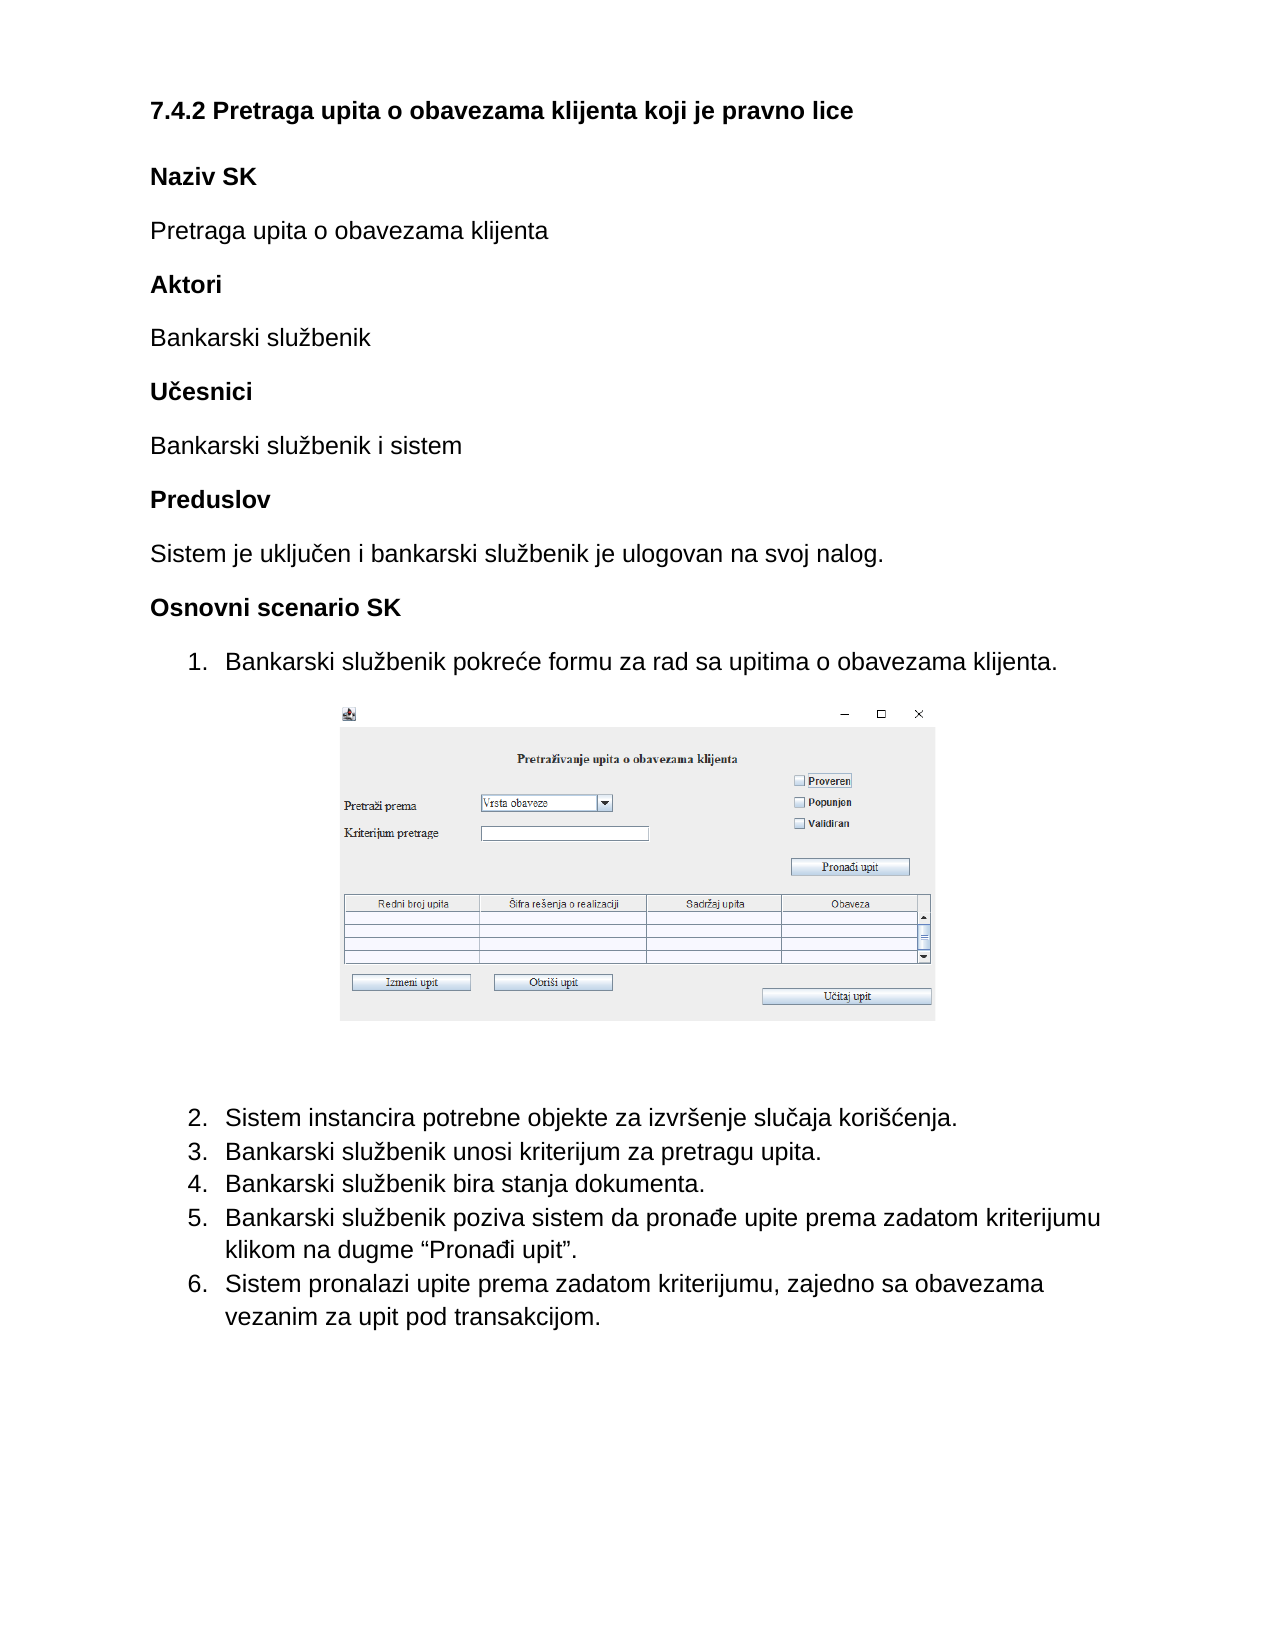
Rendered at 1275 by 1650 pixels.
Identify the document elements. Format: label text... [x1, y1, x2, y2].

text Osnovni scenario SK [150, 593, 1125, 621]
list Bankarski službenik pokreće formu za rad sa upitima o obavezama klijenta. [187, 647, 1125, 675]
list Bankarski službenik poziva sistem da pronađe upite prema zadatom kriterijumu klikom na dugme “Pronađi upit”. [187, 1202, 1125, 1264]
list Sistem pronalazi upite prema zadatom kriterijumu, zajedno sa obavezama vezanim za upit pod transakcijom. [187, 1268, 1125, 1330]
list Bankarski službenik unosi kriterijum za pretragu upita. [187, 1136, 1125, 1165]
text Aktori [150, 269, 1125, 298]
list Bankarski službenik bira stanja dokumenta. [187, 1169, 1125, 1198]
text Bankarski službenik [150, 323, 1125, 352]
list Sistem instancira potrebne objekte za izvršenje slučaja korišćenja. [187, 1103, 1125, 1132]
text Pretraga upita o obavezama klijenta [150, 216, 1125, 244]
text Učesnici [150, 377, 1125, 406]
text Sistem je uključen i bankarski službenik je ulogovan na svoj nalog. [150, 539, 1125, 568]
subtitle 7.4.2 Pretraga upita o obavezama klijenta koji je pravno lice [150, 96, 1125, 124]
text Preduslov [150, 485, 1125, 514]
text Naziv SK [150, 162, 1125, 191]
picture [339, 703, 936, 1021]
text Bankarski službenik i sistem [150, 431, 1125, 460]
